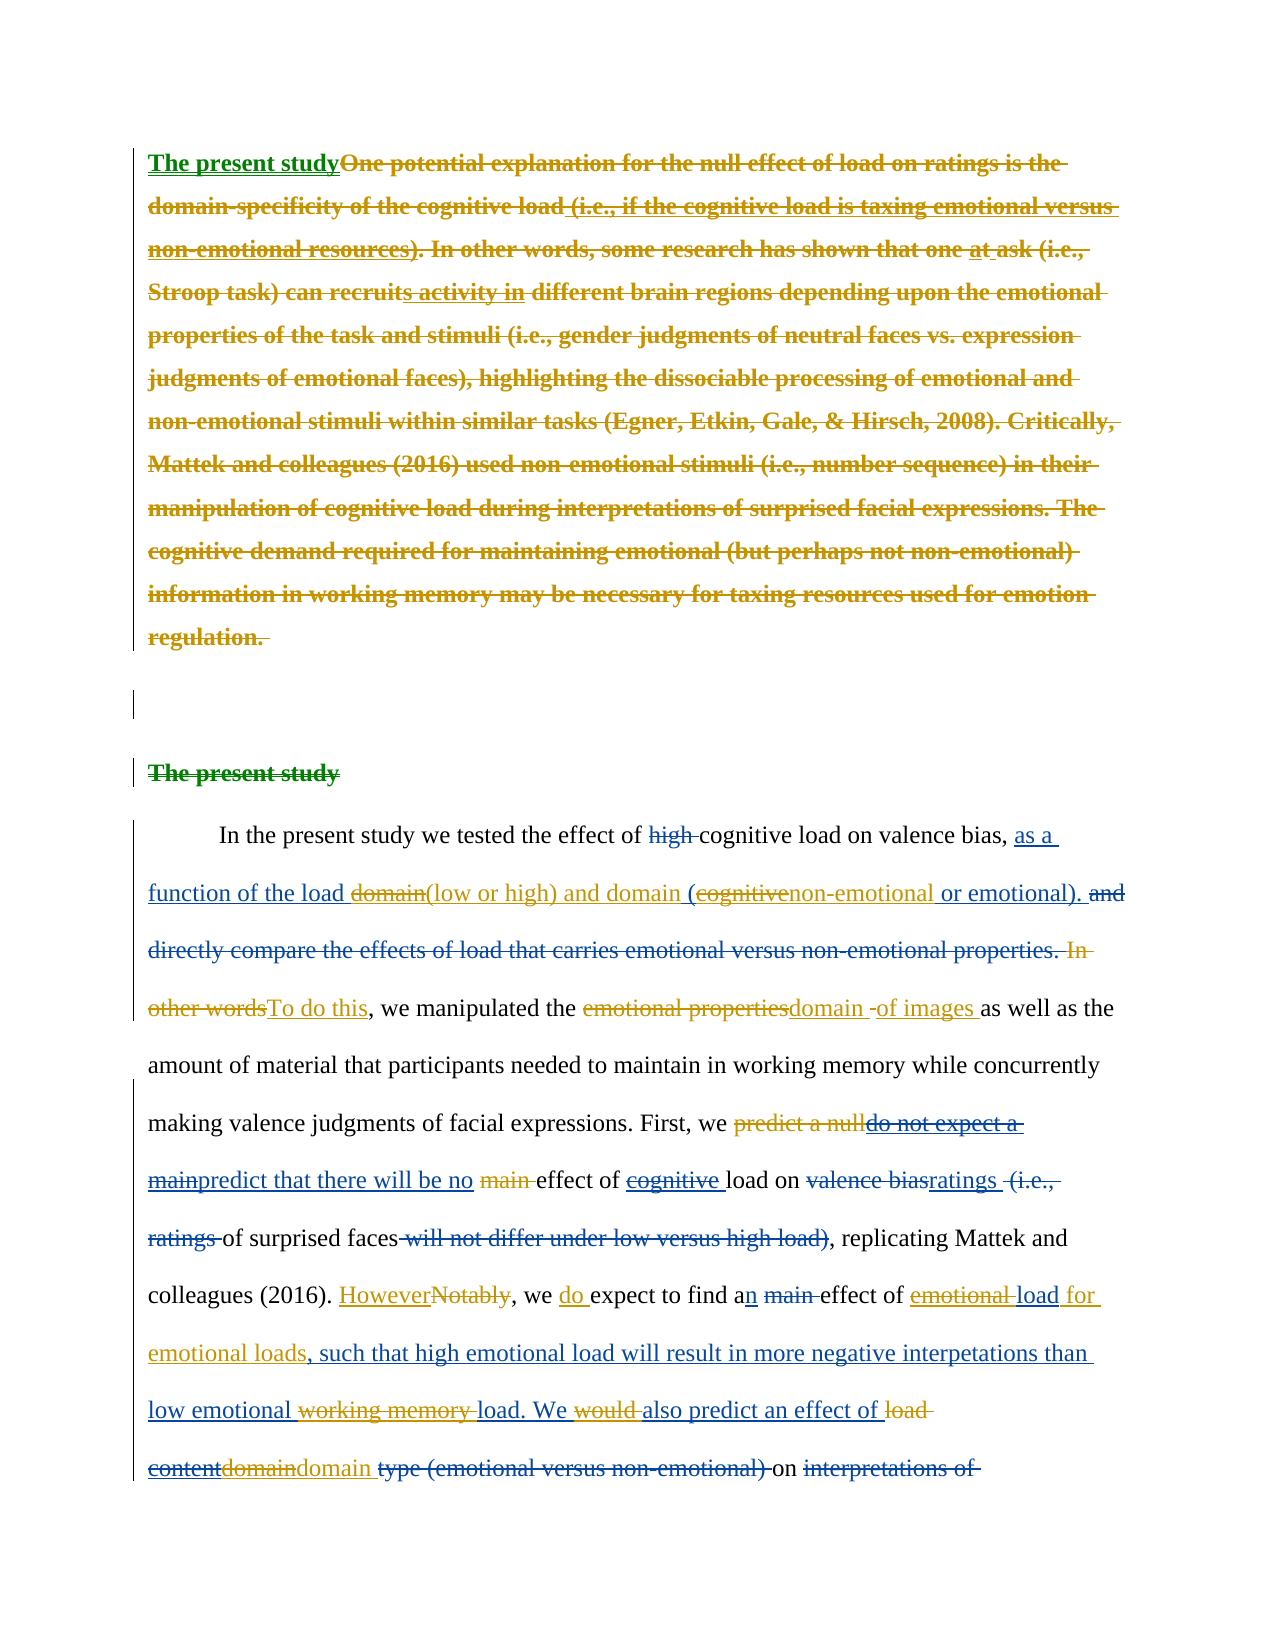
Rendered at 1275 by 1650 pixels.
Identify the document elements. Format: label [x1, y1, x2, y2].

text [148, 820, 1127, 1481]
